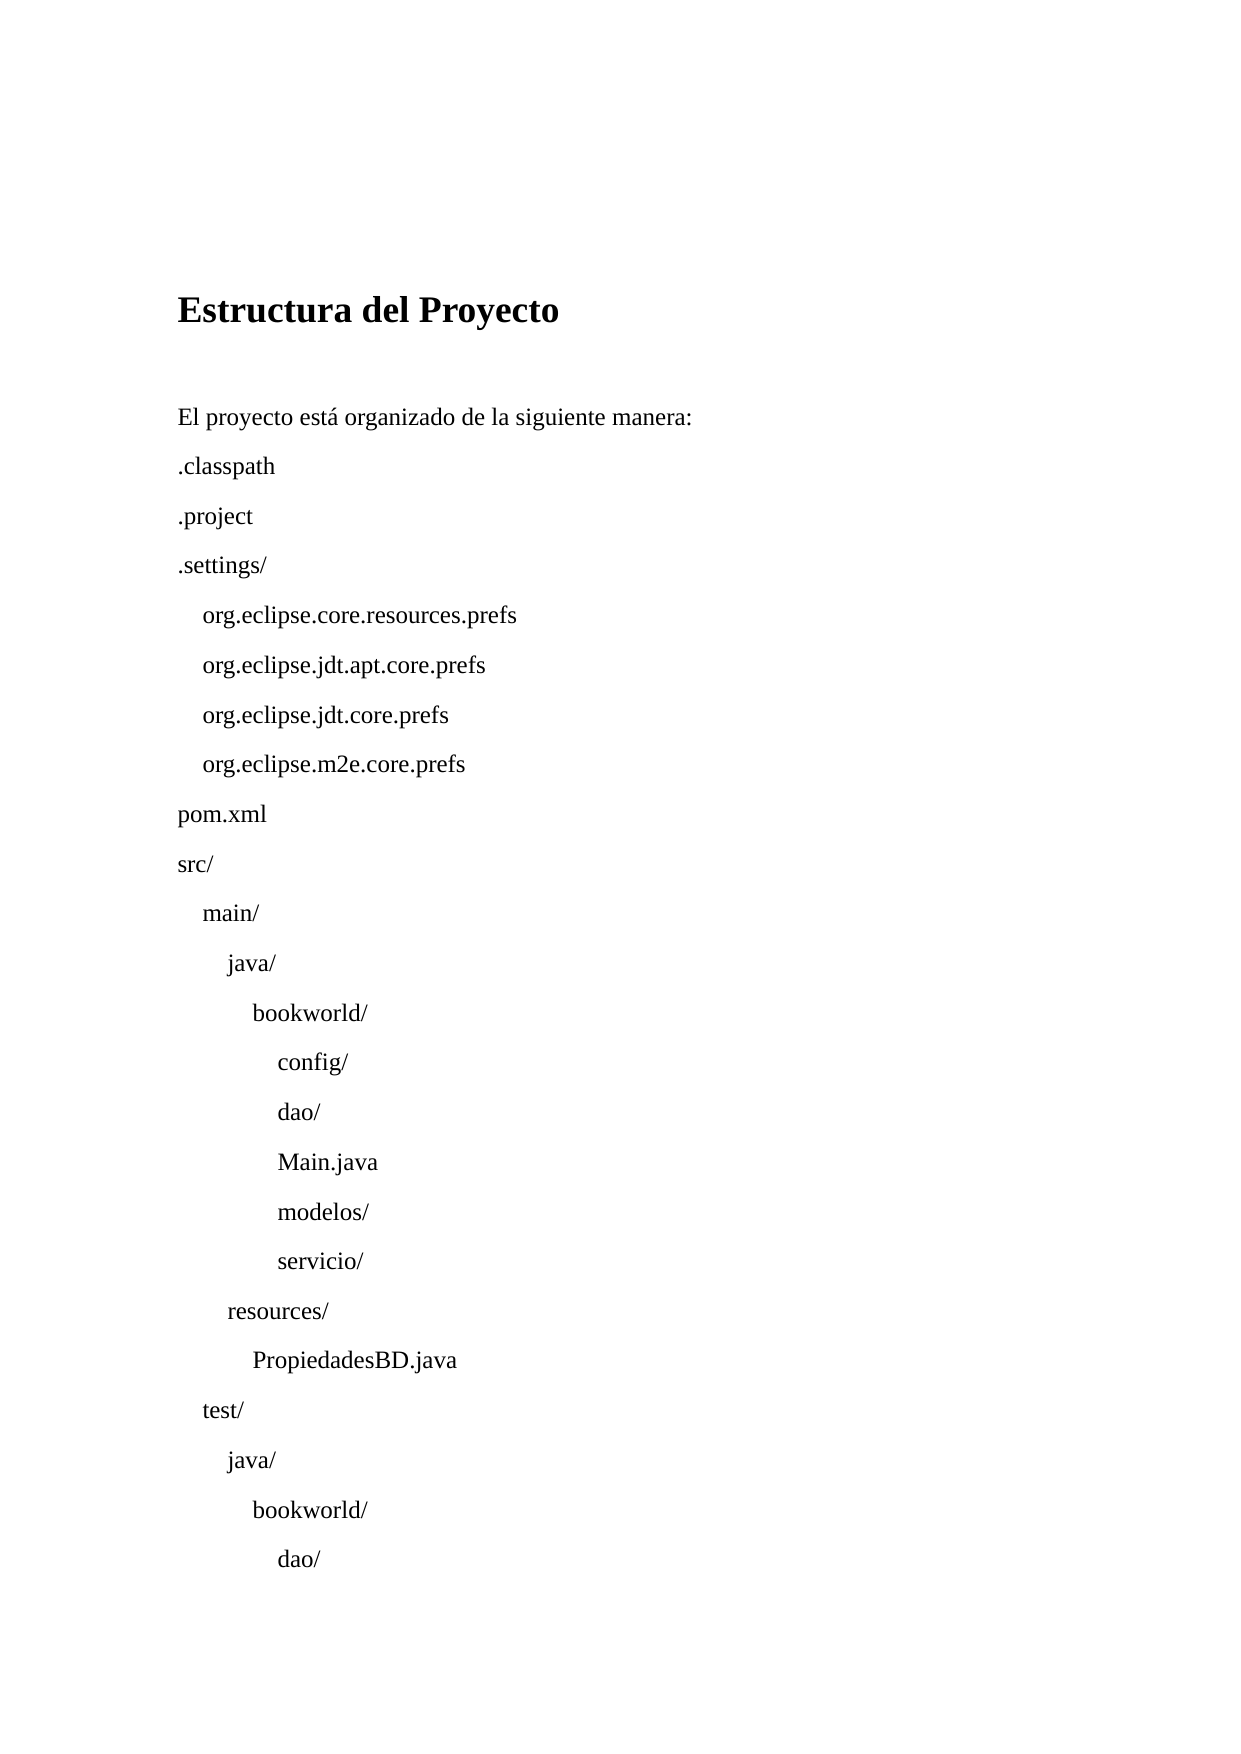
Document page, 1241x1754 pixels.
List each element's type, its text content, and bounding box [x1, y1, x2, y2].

text config/ [177, 1047, 1063, 1076]
text main/ [177, 898, 1063, 927]
subtitle Estructura del Proyecto [177, 288, 1063, 331]
text dao/ [177, 1544, 1063, 1573]
text org.eclipse.m2e.core.prefs [177, 749, 1063, 778]
text java/ [177, 1445, 1063, 1474]
text Main.java [177, 1147, 1063, 1176]
text bookworld/ [177, 998, 1063, 1027]
text .settings/ [177, 551, 1063, 579]
text PropiedadesBD.java [177, 1346, 1063, 1374]
text resources/ [177, 1296, 1063, 1325]
text src/ [177, 849, 1063, 877]
text El proyecto está organizado de la siguiente manera: [177, 402, 1063, 430]
text org.eclipse.core.resources.prefs [177, 600, 1063, 629]
text test/ [177, 1395, 1063, 1424]
text .project [177, 501, 1063, 530]
text pom.xml [177, 799, 1063, 828]
text org.eclipse.jdt.apt.core.prefs [177, 650, 1063, 679]
text dao/ [177, 1097, 1063, 1126]
text org.eclipse.jdt.core.prefs [177, 700, 1063, 728]
text modelos/ [177, 1197, 1063, 1225]
text java/ [177, 948, 1063, 977]
text bookworld/ [177, 1495, 1063, 1523]
text .classpath [177, 451, 1063, 480]
text servicio/ [177, 1246, 1063, 1275]
